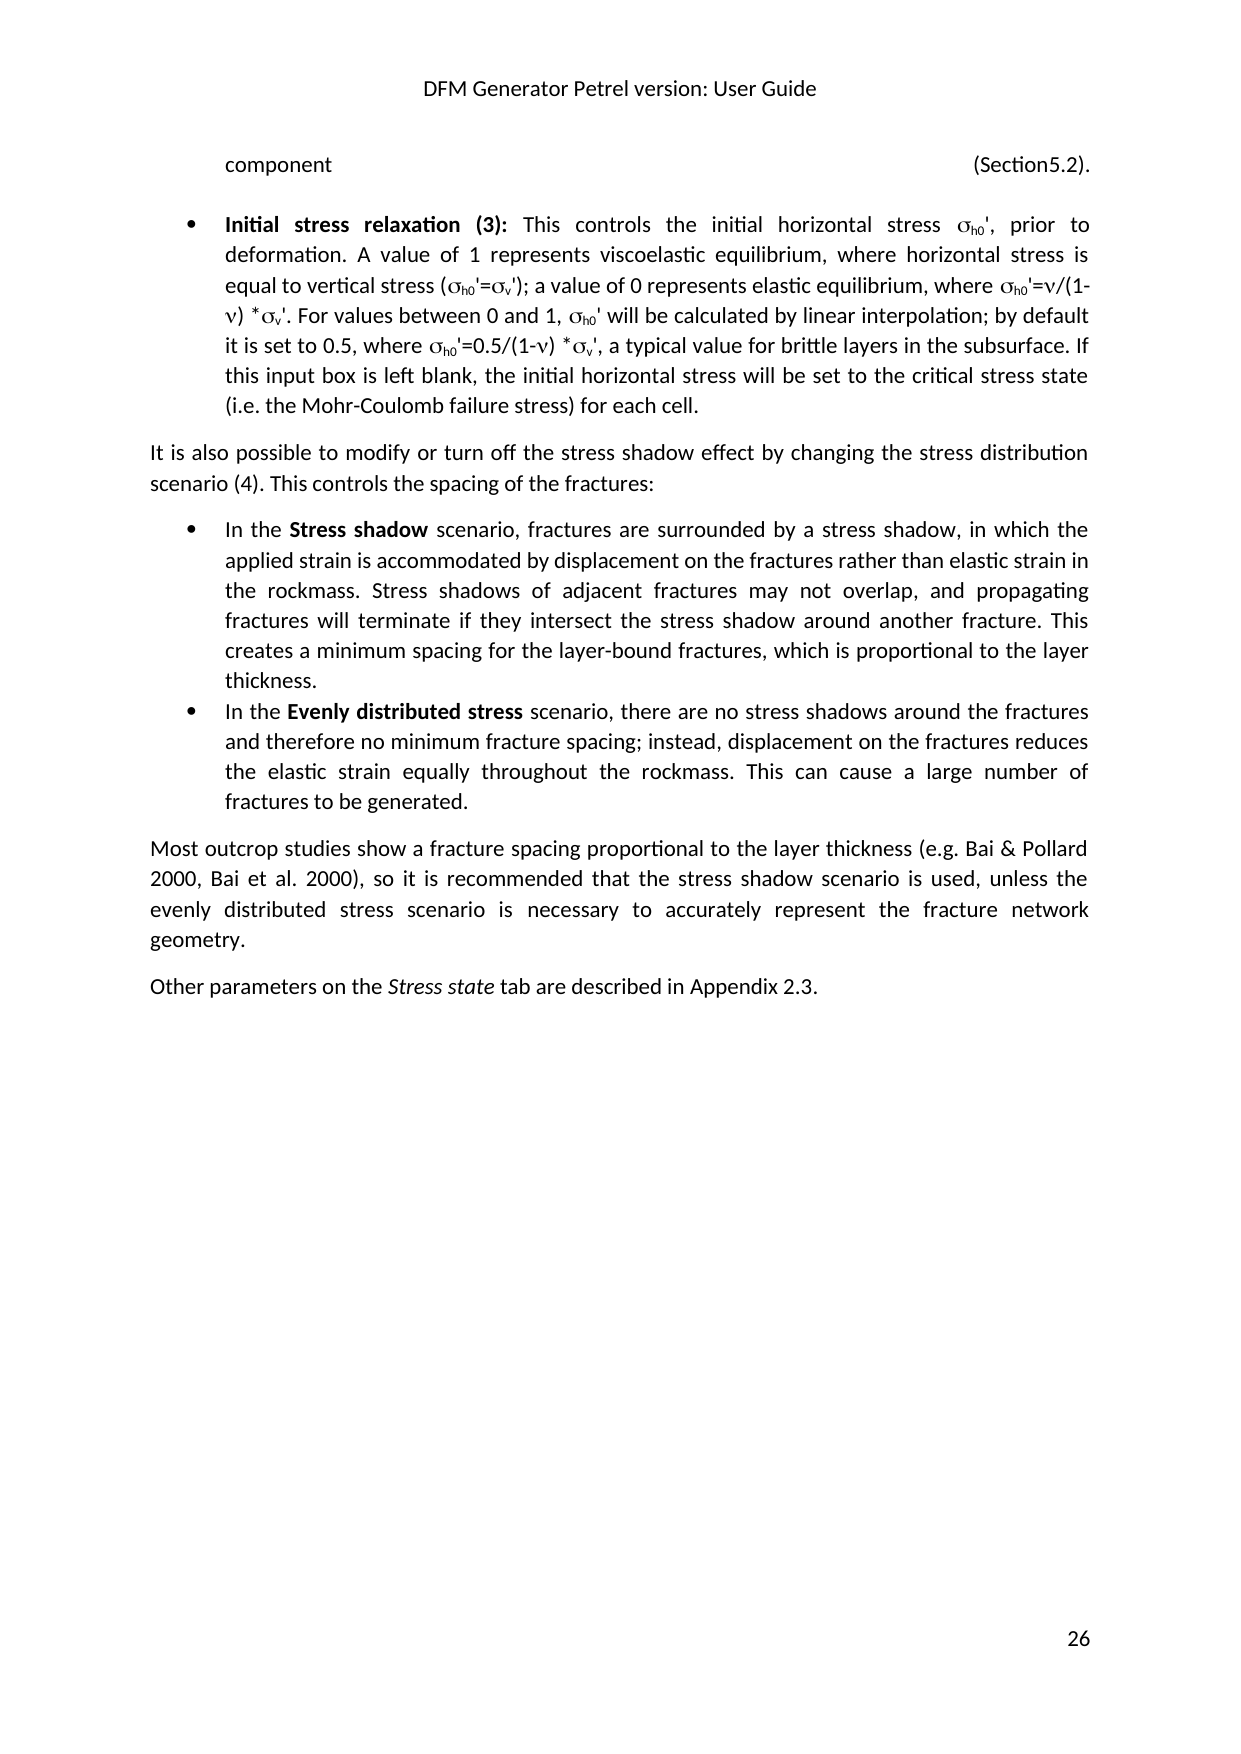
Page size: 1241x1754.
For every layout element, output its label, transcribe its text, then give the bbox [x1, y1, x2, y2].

text Other parameters on the Stress state tab are described in Appendix 2.3. [150, 972, 1090, 1000]
list In the Evenly distributed stress scenario, there are no stress shadows around the fractures and therefore no minimum fracture spacing; instead, displacement on the fractures reduces the elastic strain equally throughout the rockmass. This can cause a large number of fractures to be generated. [187, 697, 1090, 816]
list In the Stress shadow scenario, fractures are surrounded by a stress shadow, in which the applied strain is accommodated by displacement on the fractures rather than elastic strain in the rockmass. Stress shadows of adjacent fractures may not overlap, and propagating fractures will terminate if they intersect the stress shadow around another fracture. This creates a minimum spacing for the layer-bound fractures, which is proportional to the layer thickness. [187, 516, 1090, 695]
list Initial stress relaxation (3): This controls the initial horizontal stress sh0', prior to deformation. A value of 1 represents viscoelastic equilibrium, where horizontal stress is equal to vertical stress (sh0'=sv'); a value of 0 represents elastic equilibrium, where sh0'=n/(1-n) *sv'. For values between 0 and 1, sh0' will be calculated by linear interpolation; by default it is set to 0.5, where sh0'=0.5/(1-n) *sv', a typical value for brittle layers in the subsurface. If this input box is left blank, the initial horizontal stress will be set to the critical stress state (i.e. the Mohr-Coulomb failure stress) for each cell. [187, 210, 1090, 420]
text It is also possible to modify or turn off the stress shadow effect by changing the stress distribution scenario (4). This controls the spacing of the fractures: [150, 438, 1090, 497]
text Most outcrop studies show a fracture spacing proportional to the layer thickness (e.g. Bai & Pollard 2000, Bai et al. 2000), so it is recommended that the stress shadow scenario is used, unless the evenly distributed stress scenario is necessary to accurately represent the fracture network geometry. [150, 834, 1090, 953]
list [187, 150, 1090, 208]
